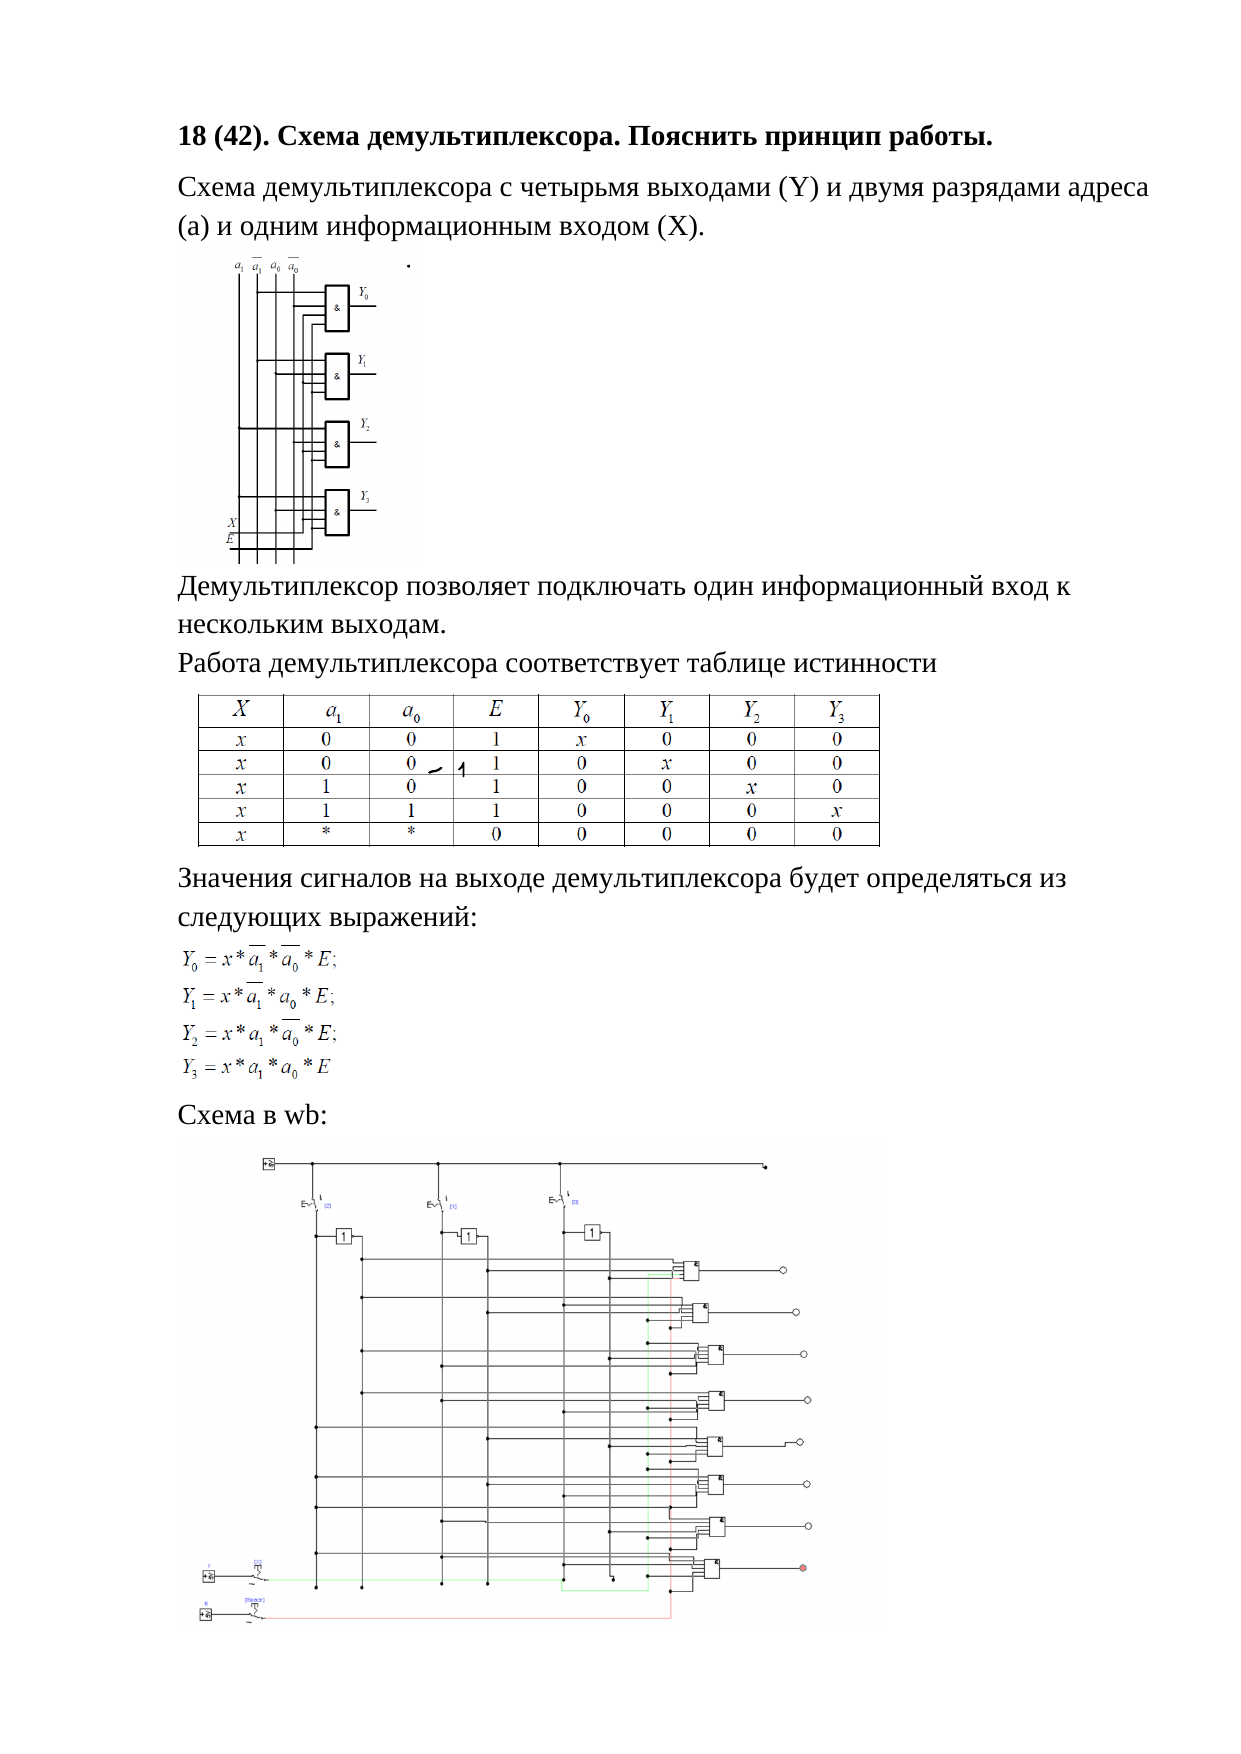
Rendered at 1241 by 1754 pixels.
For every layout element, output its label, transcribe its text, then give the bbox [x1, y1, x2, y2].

text Демультиплексор позволяет подключать один информационный вход к нескольким выходам. [177, 568, 1152, 640]
text Значения сигналов на выходе демультиплексора будет определяться из следующих выражений: [177, 860, 1152, 932]
text Работа демультиплексора соответствует таблице истинности [177, 645, 1152, 678]
picture [177, 683, 899, 857]
picture [177, 937, 350, 1094]
text Схема демультиплексора с четырьмя выходами (Y) и двумя разрядами адреса (a) и одним информационным входом (X). [177, 169, 1152, 241]
picture [177, 246, 425, 564]
text Схема в wb: [177, 1097, 1152, 1131]
subtitle 18 (42). Схема демультиплексора. Пояснить принцип работы. [177, 118, 1152, 152]
picture [177, 1136, 887, 1629]
